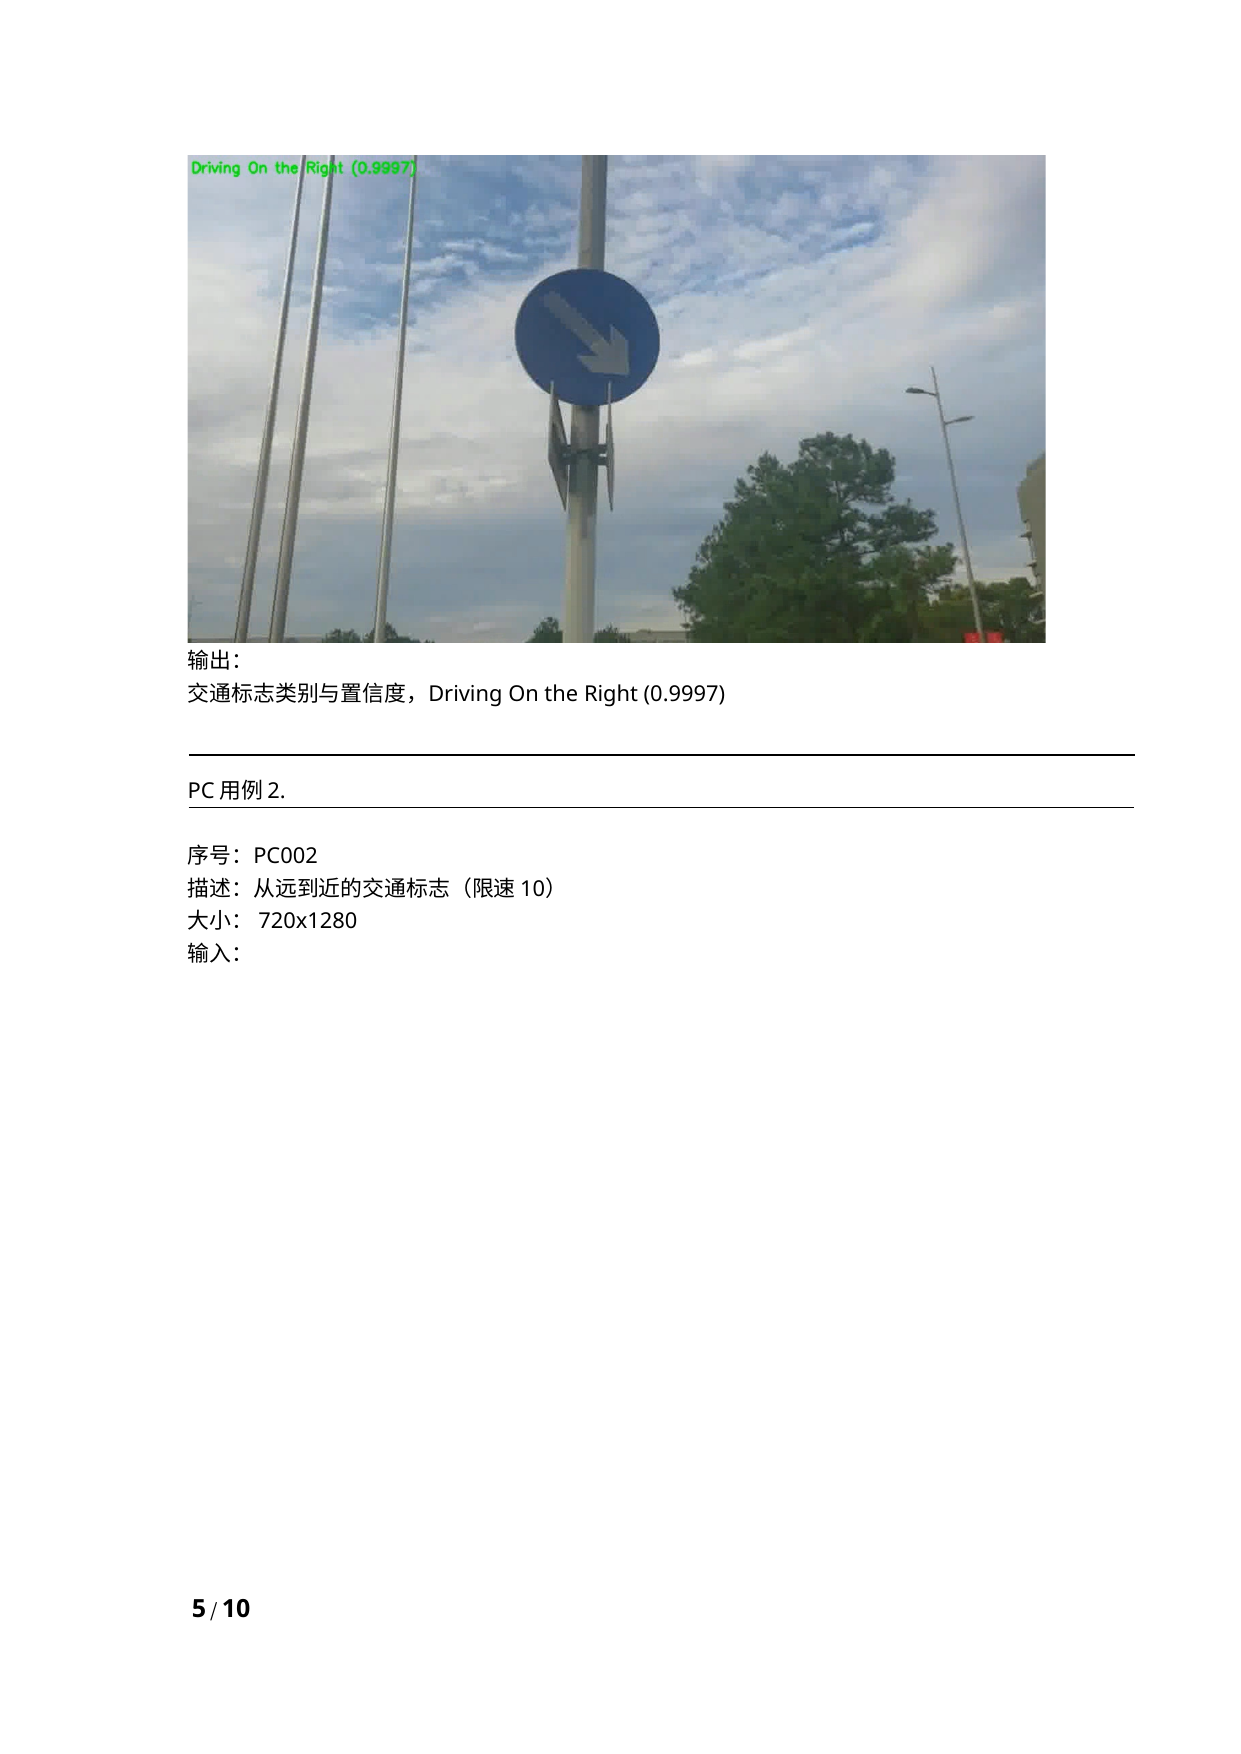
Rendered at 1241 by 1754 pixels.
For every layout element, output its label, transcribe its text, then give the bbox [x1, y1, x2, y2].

text 描述：从远到近的交通标志（限速10） [187, 871, 1053, 903]
text 序号：PC002 [187, 838, 1053, 871]
text 输入： [187, 936, 1053, 968]
text 交通标志类别与置信度，Driving On the Right (0.9997) [187, 676, 1053, 708]
text 输出： [187, 643, 1053, 676]
text 大小： 720x1280 [187, 903, 1053, 936]
picture [187, 155, 1046, 643]
text PC用例2. [187, 773, 1053, 806]
